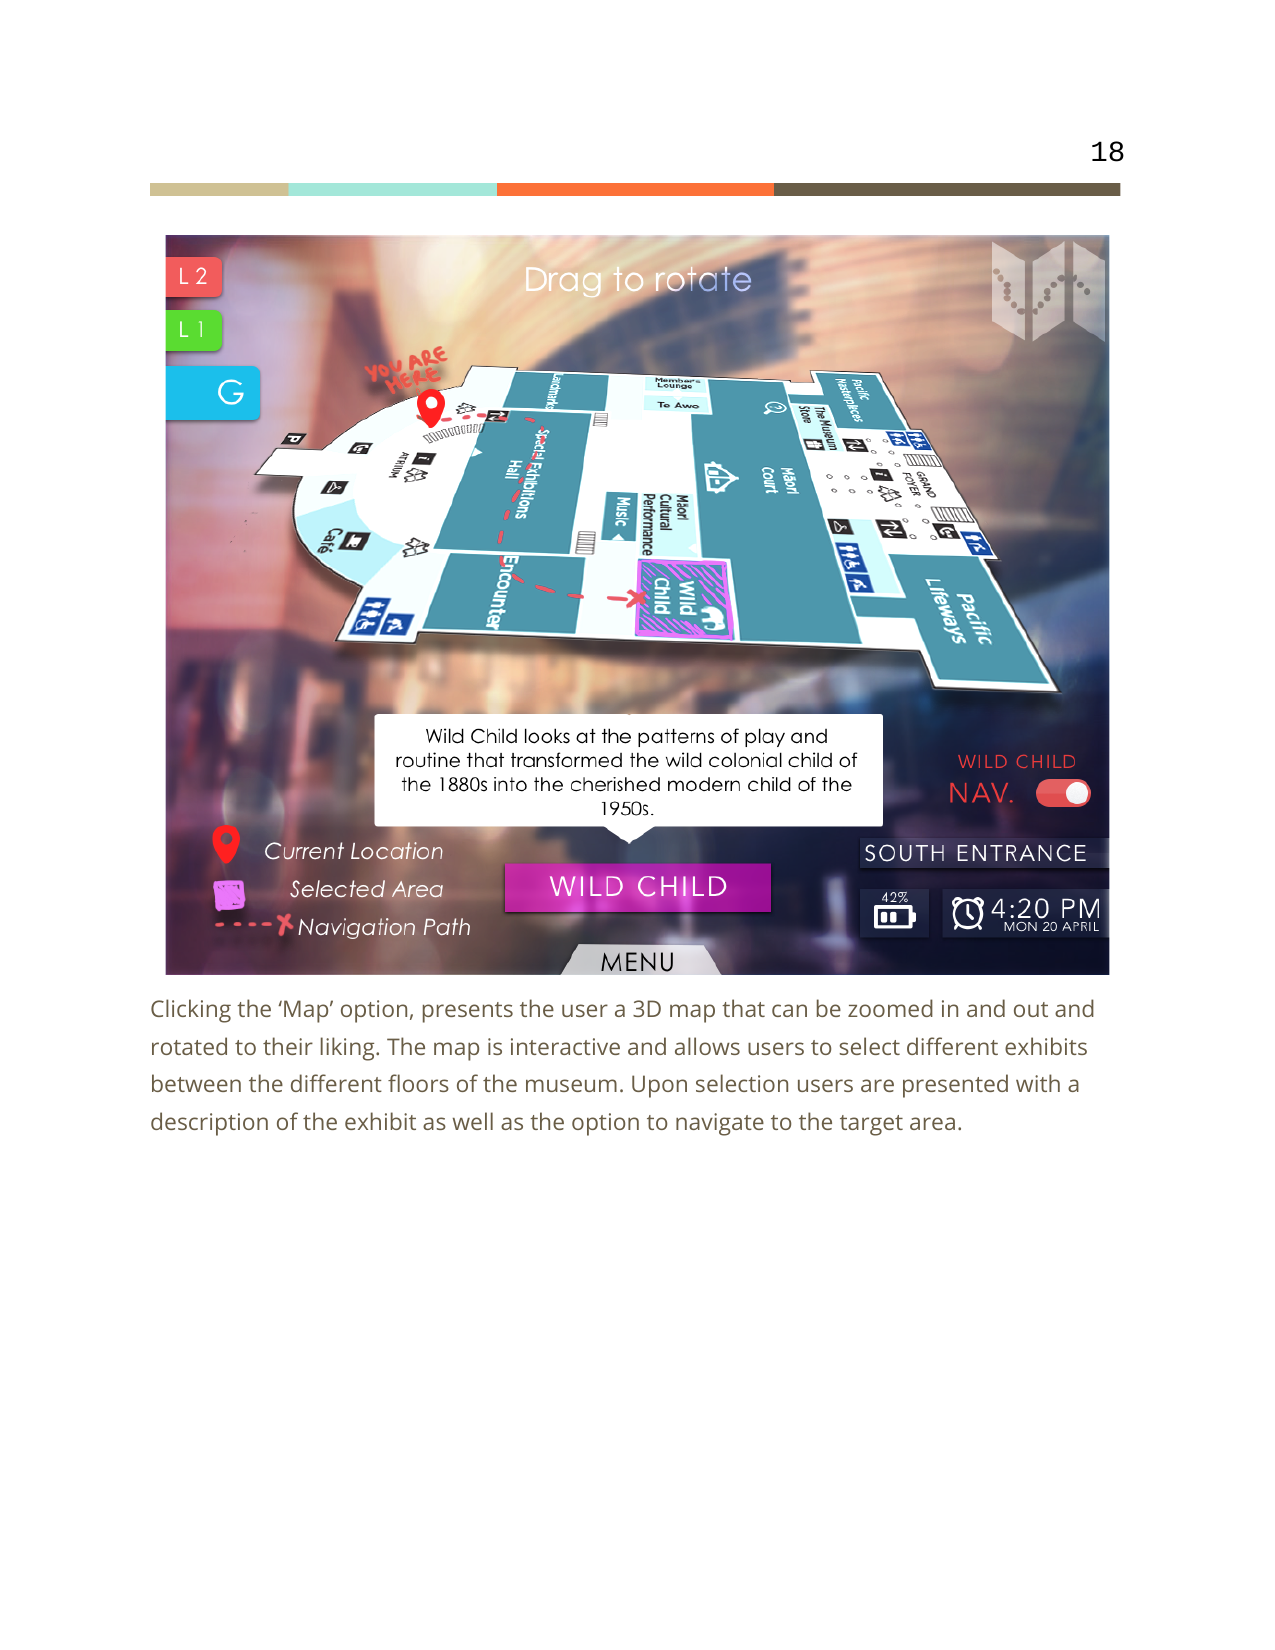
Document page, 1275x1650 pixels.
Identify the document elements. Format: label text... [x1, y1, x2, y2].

picture [150, 183, 1121, 196]
picture [165, 235, 1110, 975]
text Clicking the ‘Map’ option, presents the user a 3D map that can be zoomed in and out and rotated to their liking. The map is interactive and allows users to select different exhibits between the different floors of the museum. Upon selection users are presented with a description of the exhibit as well as the option to navigate to the target area. [150, 993, 1125, 1137]
